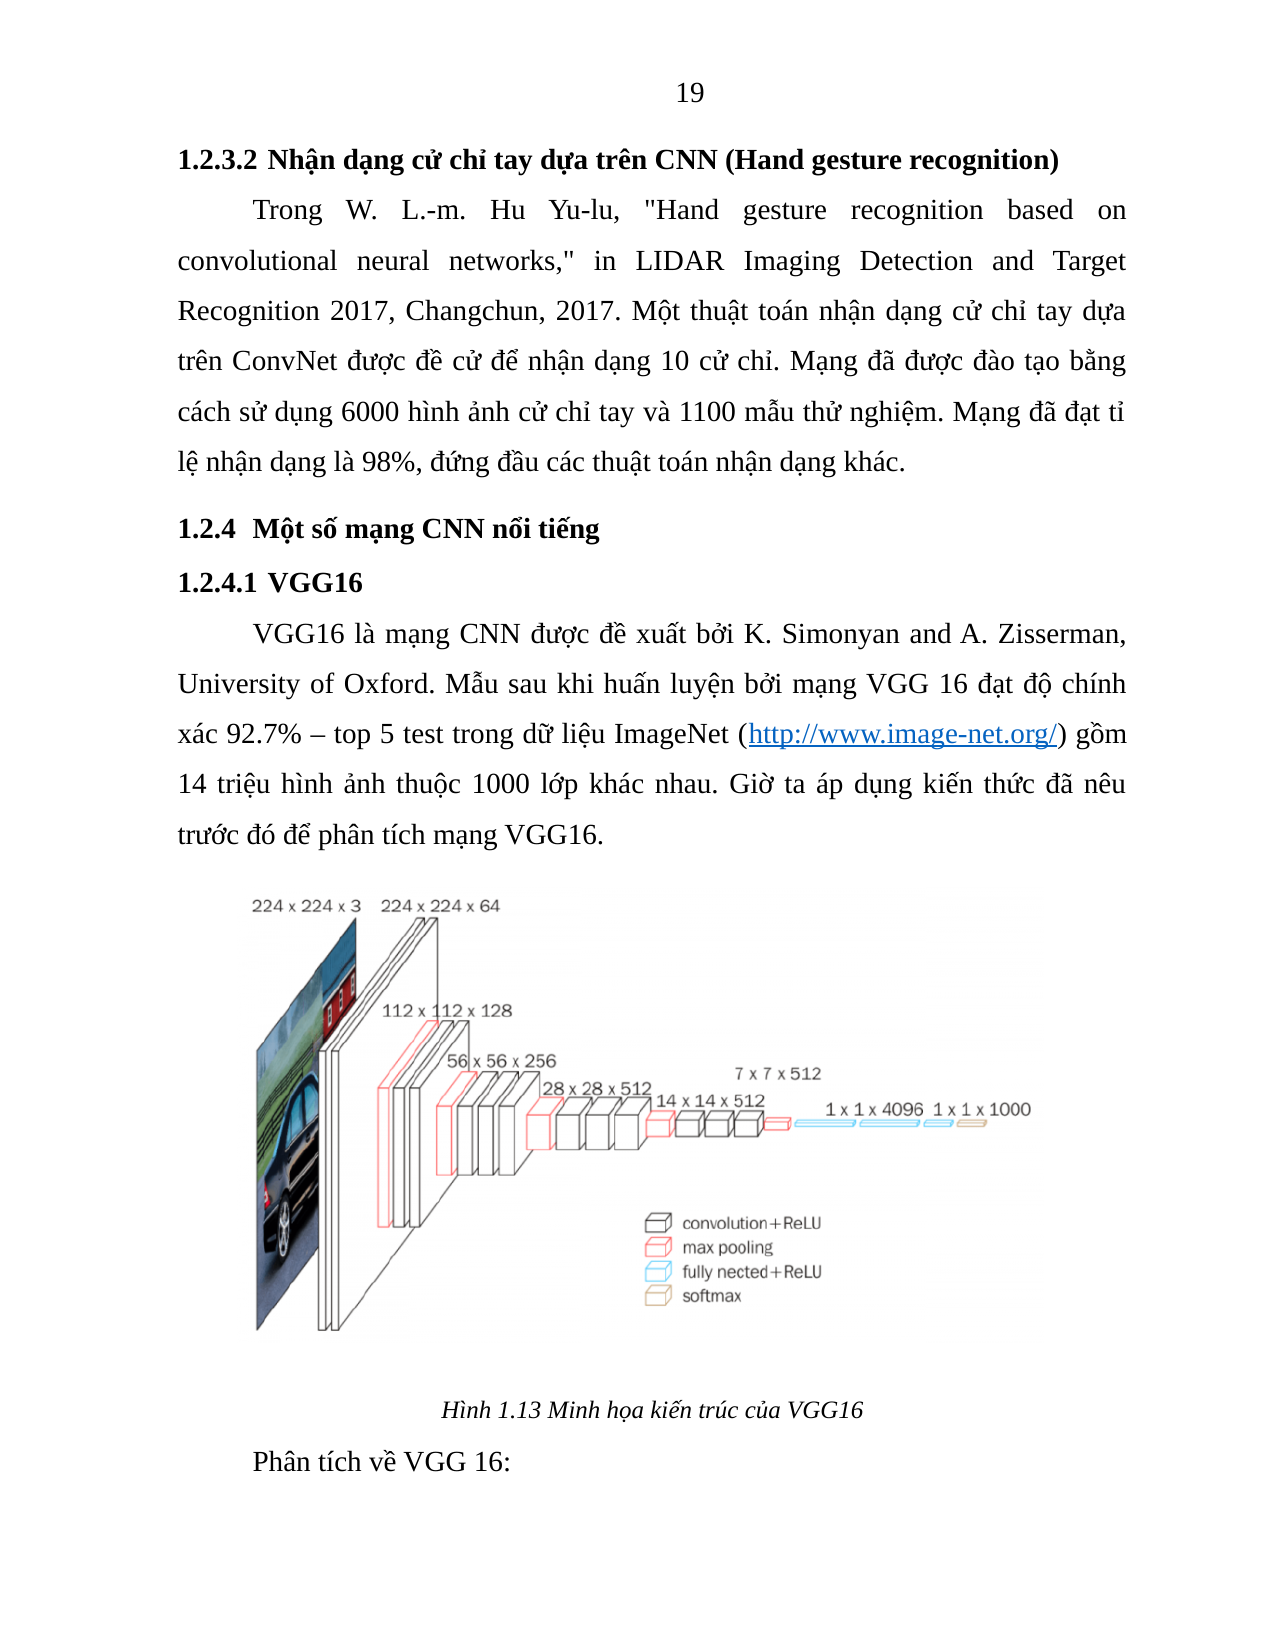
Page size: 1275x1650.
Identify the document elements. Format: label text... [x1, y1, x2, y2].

picture [214, 883, 1091, 1362]
text Hình 1.13 Minh họa kiến trúc của VGG16 [177, 1395, 1127, 1423]
subtitle Một số mạng CNN nổi tiếng [177, 511, 1127, 544]
text Trong W. L.-m. Hu Yu-lu, "Hand gesture recognition based on convolutional neural networks," in LIDAR Imaging Detection and Target Recognition 2017, Changchun, 2017. Một thuật toán nhận dạng cử chỉ tay dựa trên ConvNet được đề cử để nhận dạng 10 cử chỉ. Mạng đã được đào tạo bằng cách sử dụng 6000 hình ảnh cử chỉ tay và 1100 mẫu thử nghiệm. Mạng đã đạt tỉ lệ nhận dạng là 98%, đứng đầu các thuật toán nhận dạng khác. [177, 192, 1127, 477]
text VGG16 là mạng CNN được đề xuất bởi K. Simonyan and A. Zisserman, University of Oxford. Mẫu sau khi huấn luyện bởi mạng VGG 16 đạt độ chính xác 92.7% – top 5 test trong dữ liệu ImageNet (http://www.image-net.org/) gồm 14 triệu hình ảnh thuộc 1000 lớp khác nhau. Giờ ta áp dụng kiến thức đã nêu trước đó để phân tích mạng VGG16. [177, 616, 1127, 851]
subtitle Nhận dạng cử chỉ tay dựa trên CNN (Hand gesture recognition) [177, 142, 1127, 176]
subtitle VGG16 [177, 565, 1127, 599]
text Phân tích về VGG 16: [177, 1444, 1127, 1478]
